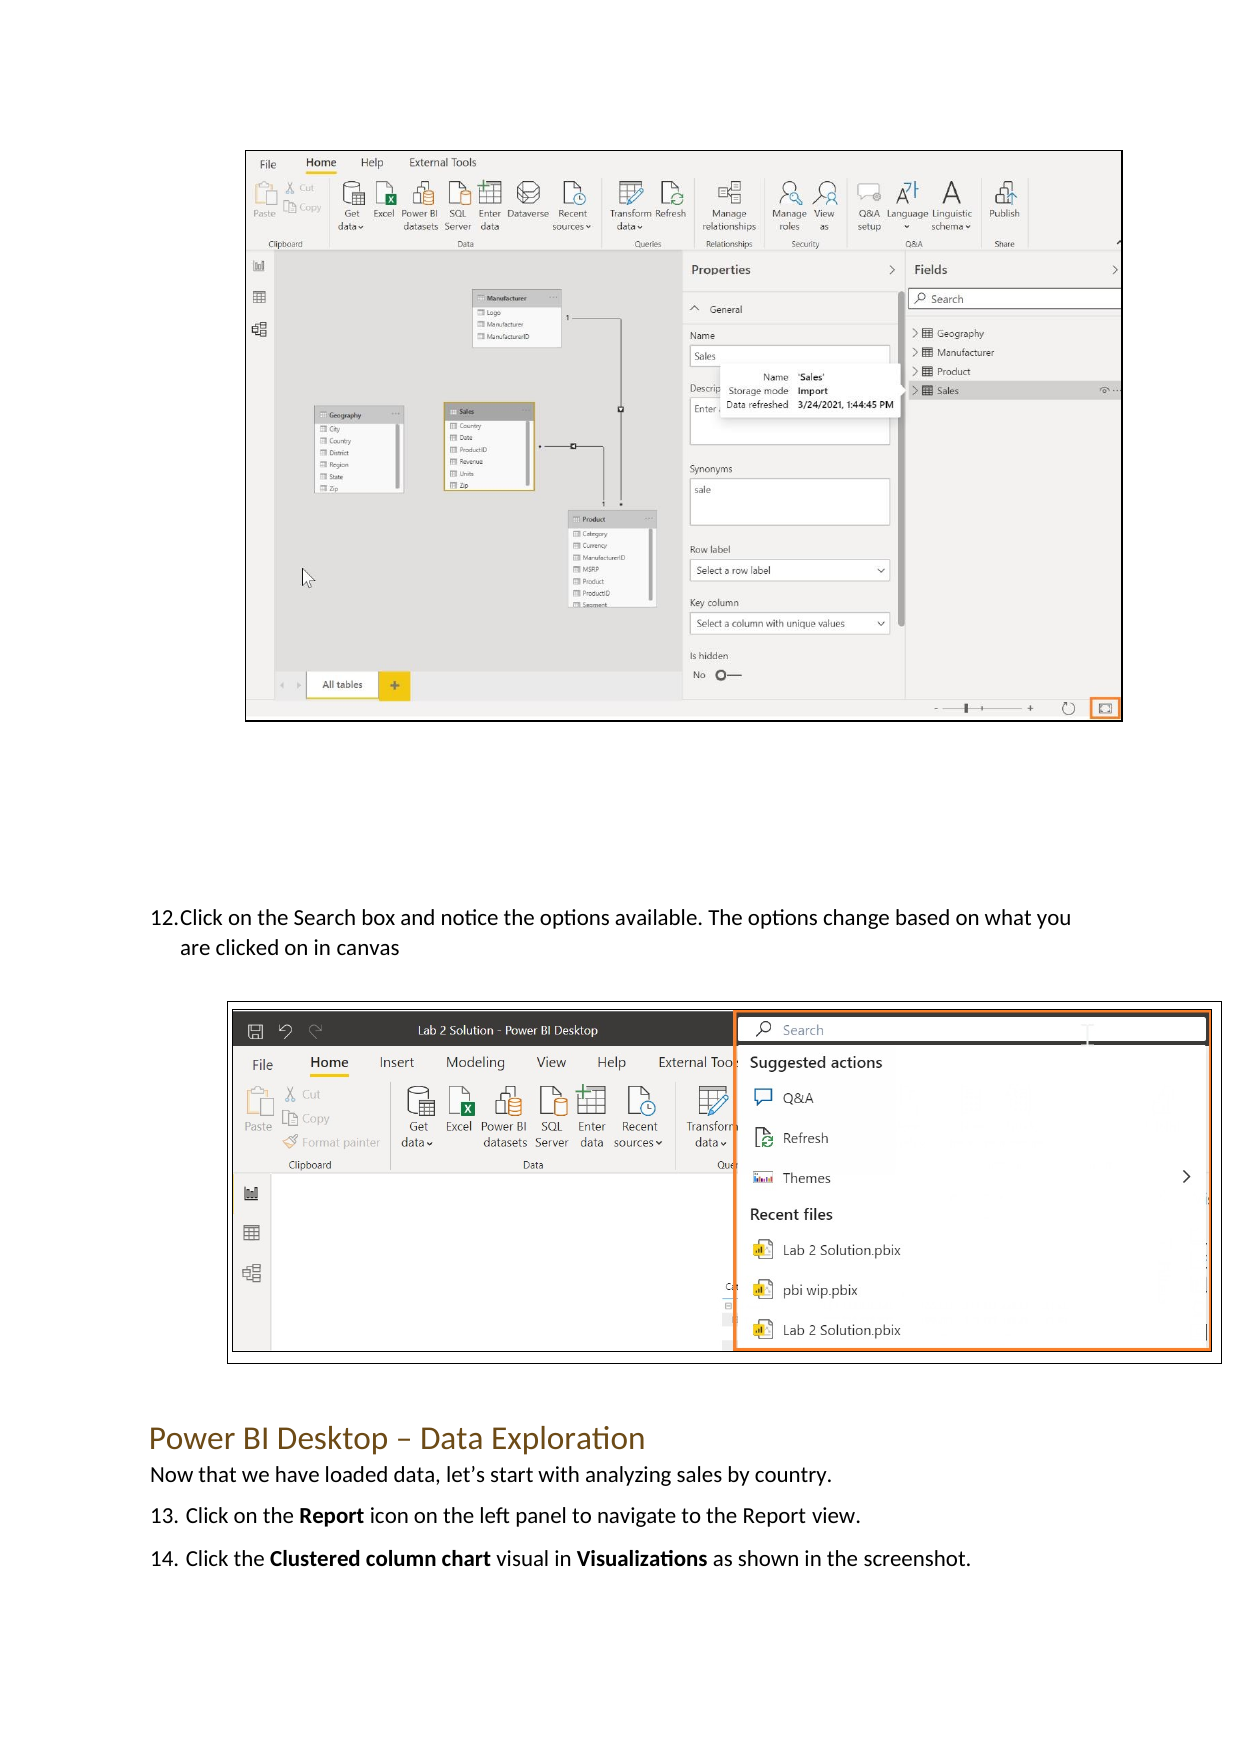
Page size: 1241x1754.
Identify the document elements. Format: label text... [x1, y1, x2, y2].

text Now that we have loaded data, let’s start with analyzing sales by country. [150, 1460, 1121, 1488]
list Click the Clustered column chart visual in Visualizations as shown in the screenshot. [150, 1544, 1121, 1572]
picture [246, 151, 1121, 720]
subtitle Power BI Desktop – Data Exploration [148, 1417, 1121, 1458]
list Click on the Report icon on the left panel to navigate to the Report view. [150, 1501, 1121, 1529]
picture [233, 1010, 1211, 1351]
list Click on the Search box and notice the options available. The options change based on what you are clicked on in canvas [150, 903, 1084, 961]
